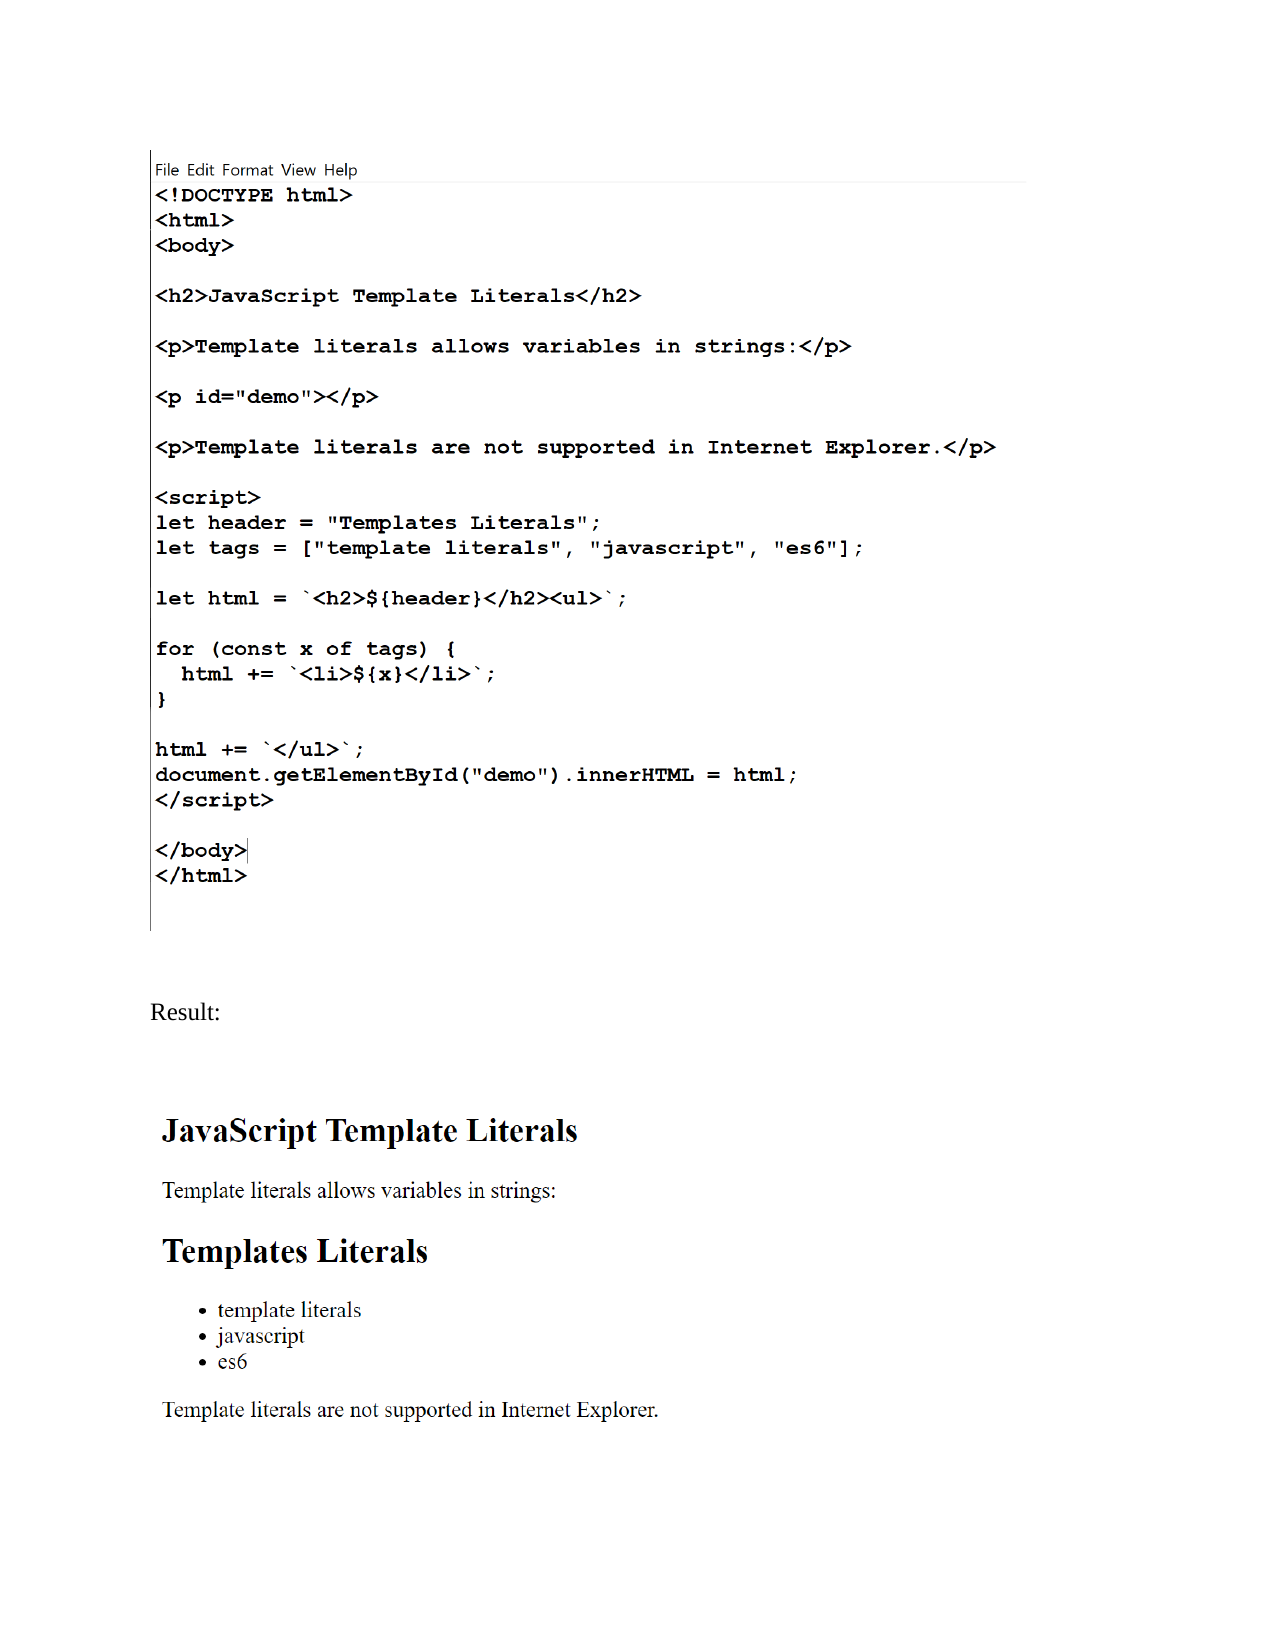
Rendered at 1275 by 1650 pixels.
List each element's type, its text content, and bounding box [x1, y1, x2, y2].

picture [150, 150, 1027, 931]
text Result: [150, 997, 1125, 1026]
picture [150, 1092, 743, 1484]
